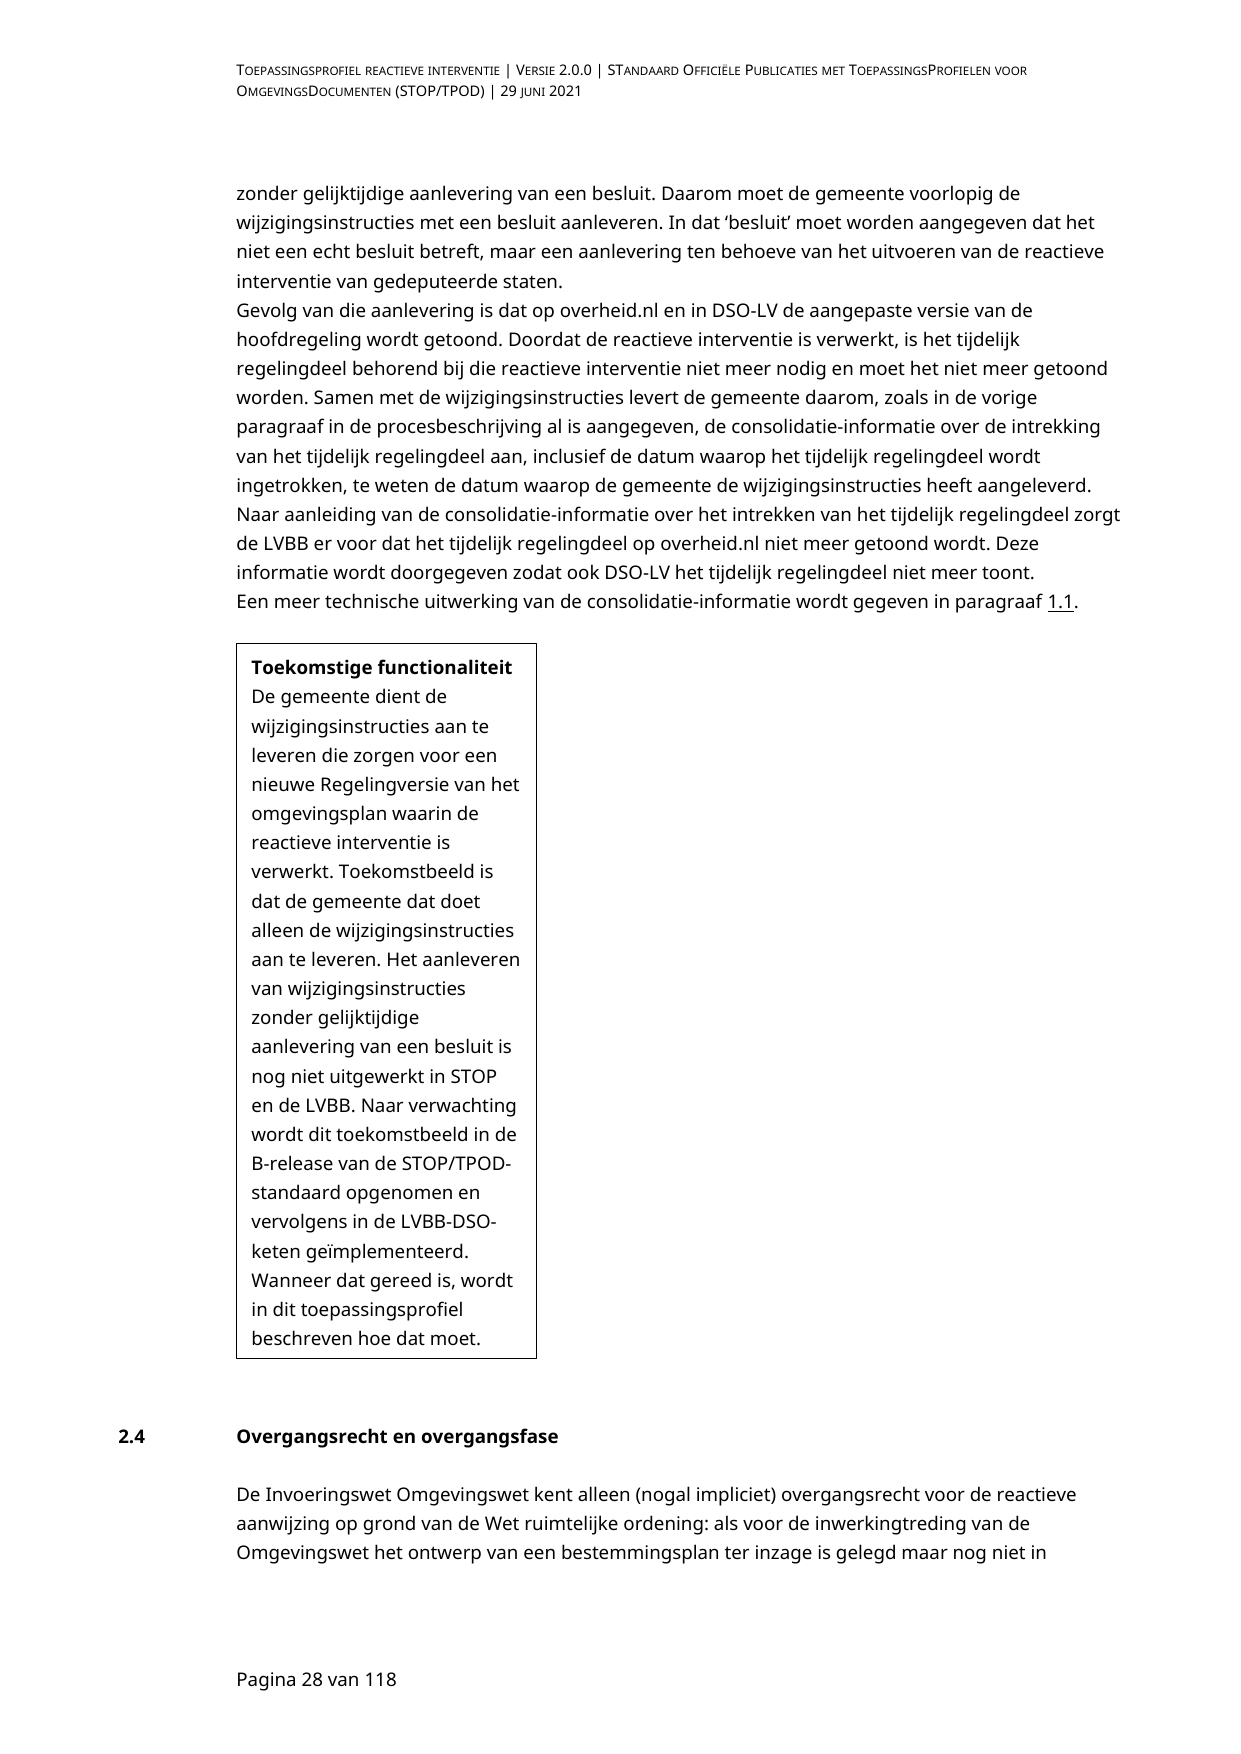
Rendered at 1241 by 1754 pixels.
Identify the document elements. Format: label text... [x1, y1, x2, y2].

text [236, 177, 1122, 294]
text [236, 1478, 1122, 1566]
text Een meer technische uitwerking van de consolidatie-informatie wordt gegeven in paragraaf 9.1. [236, 586, 1122, 615]
subtitle Overgangsrecht en overgangsfase [118, 1420, 1122, 1449]
text Gevolg van die aanlevering is dat op overheid.nl en in DSO-LV de aangepaste versie van de hoofdregeling wordt getoond. Doordat de reactieve interventie is verwerkt, is het tijdelijk regelingdeel behorend bij die reactieve interventie niet meer nodig en moet het niet meer getoond worden. Samen met de wijzigingsinstructies levert de gemeente daarom, zoals in de vorige paragraaf in de procesbeschrijving al is aangegeven, de consolidatie-informatie over de intrekking van het tijdelijk regelingdeel aan, inclusief de datum waarop het tijdelijk regelingdeel wordt ingetrokken, te weten de datum waarop de gemeente de wijzigingsinstructies heeft aangeleverd. Naar aanleiding van de consolidatie-informatie over het intrekken van het tijdelijk regelingdeel zorgt de LVBB er voor dat het tijdelijk regelingdeel op overheid.nl niet meer getoond wordt. Deze informatie wordt doorgegeven zodat ook DSO-LV het tijdelijk regelingdeel niet meer toont. [236, 294, 1122, 586]
